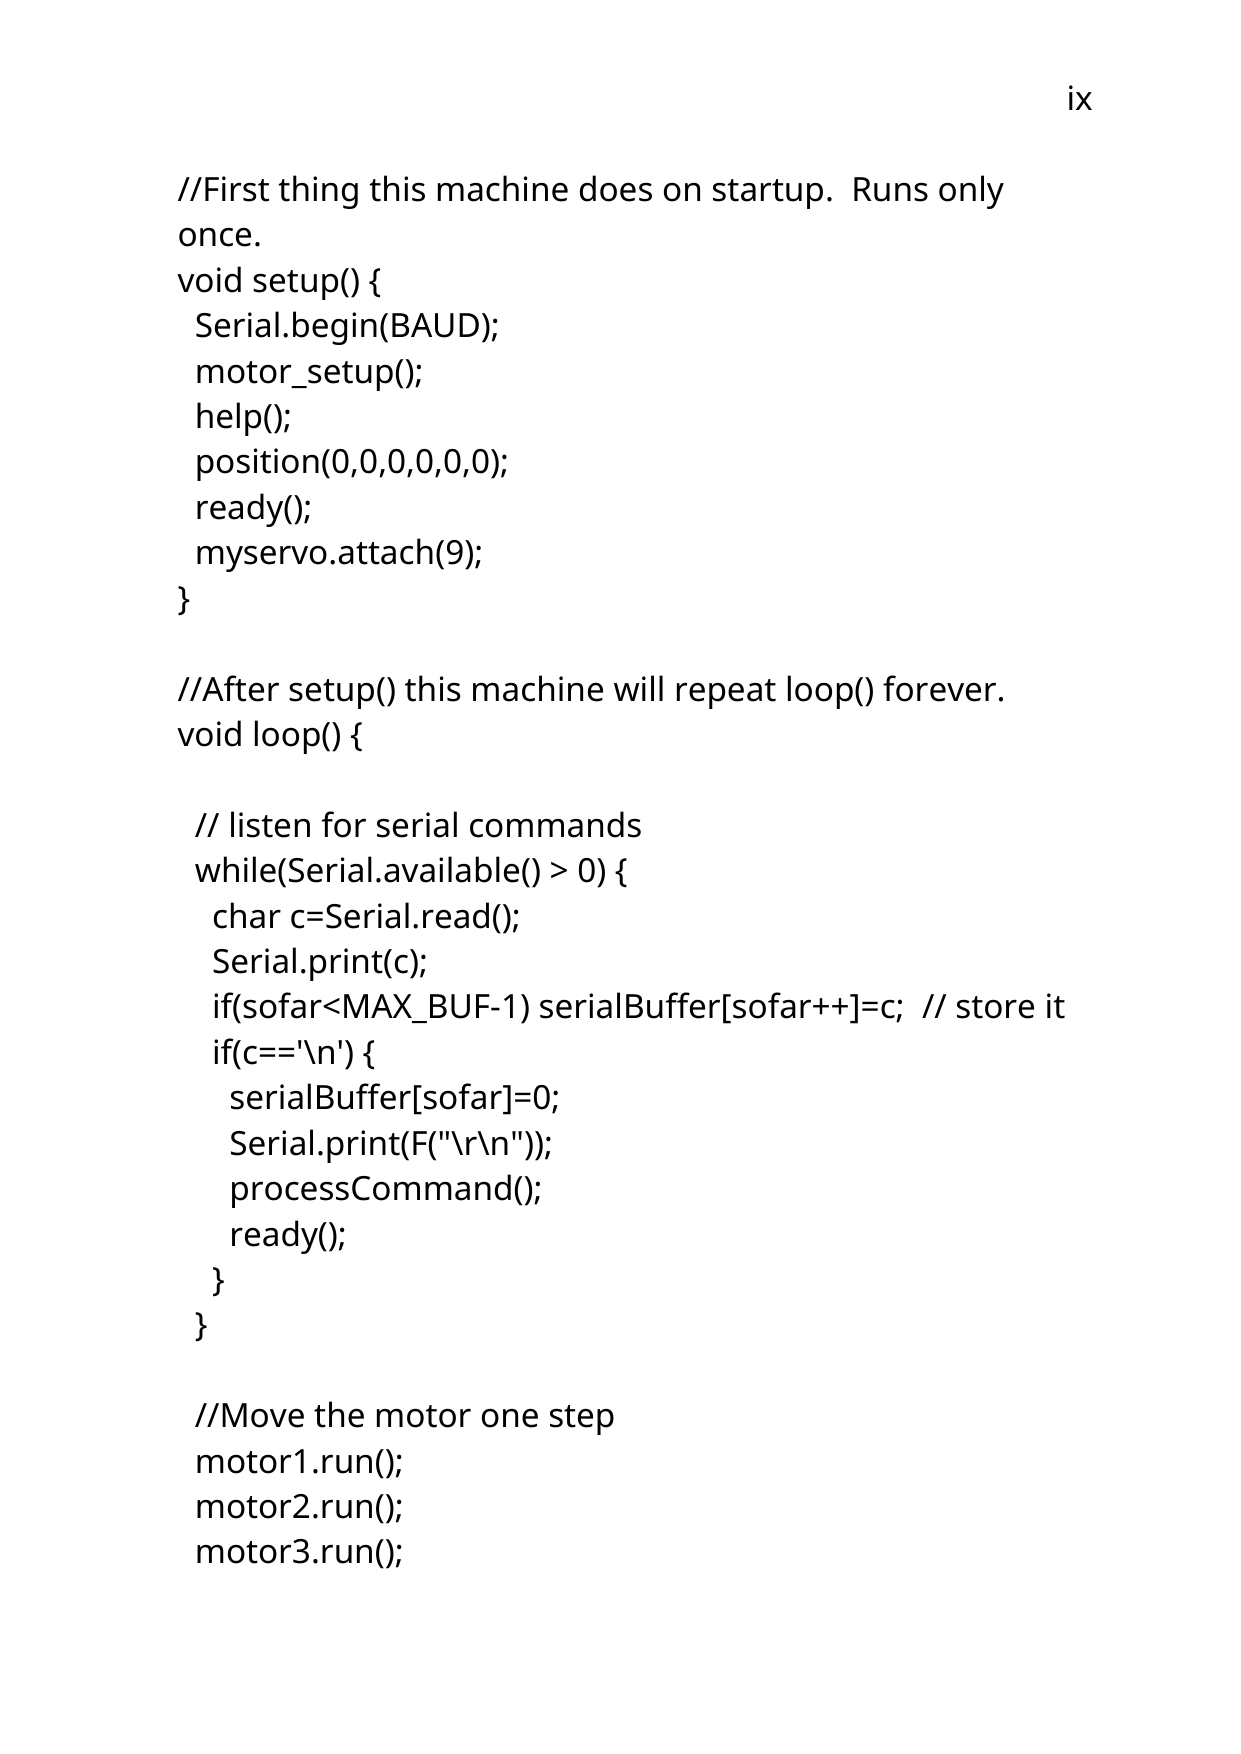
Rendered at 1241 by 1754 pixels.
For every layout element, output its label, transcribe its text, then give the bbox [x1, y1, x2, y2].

text motor3.run(); [177, 1528, 1092, 1574]
text motor_setup(); [177, 347, 1092, 393]
text } [177, 1301, 1092, 1347]
text processCommand(); [177, 1165, 1092, 1210]
text position(0,0,0,0,0,0); [177, 438, 1092, 484]
text } [177, 1256, 1092, 1301]
text // listen for serial commands [177, 802, 1092, 847]
text //After setup() this machine will repeat loop() forever. [177, 665, 1092, 711]
text help(); [177, 393, 1092, 438]
text } [177, 574, 1092, 620]
text ready(); [177, 484, 1092, 529]
text motor1.run(); [177, 1437, 1092, 1483]
text Serial.print(c); [177, 938, 1092, 983]
text //Move the motor one step [177, 1392, 1092, 1437]
text //First thing this machine does on startup. Runs only once. [177, 166, 1092, 257]
text void setup() { [177, 257, 1092, 302]
text while(Serial.available() > 0) { [177, 847, 1092, 892]
text if(c=='\n') { [177, 1029, 1092, 1074]
text myservo.attach(9); [177, 529, 1092, 574]
text ready(); [177, 1210, 1092, 1256]
text if(sofar<MAX_BUF-1) serialBuffer[sofar++]=c; // store it [177, 983, 1092, 1029]
text void loop() { [177, 711, 1092, 756]
text motor2.run(); [177, 1483, 1092, 1528]
text char c=Serial.read(); [177, 892, 1092, 938]
text Serial.print(F("\r\n")); [177, 1119, 1092, 1165]
text serialBuffer[sofar]=0; [177, 1074, 1092, 1119]
text Serial.begin(BAUD); [177, 302, 1092, 347]
